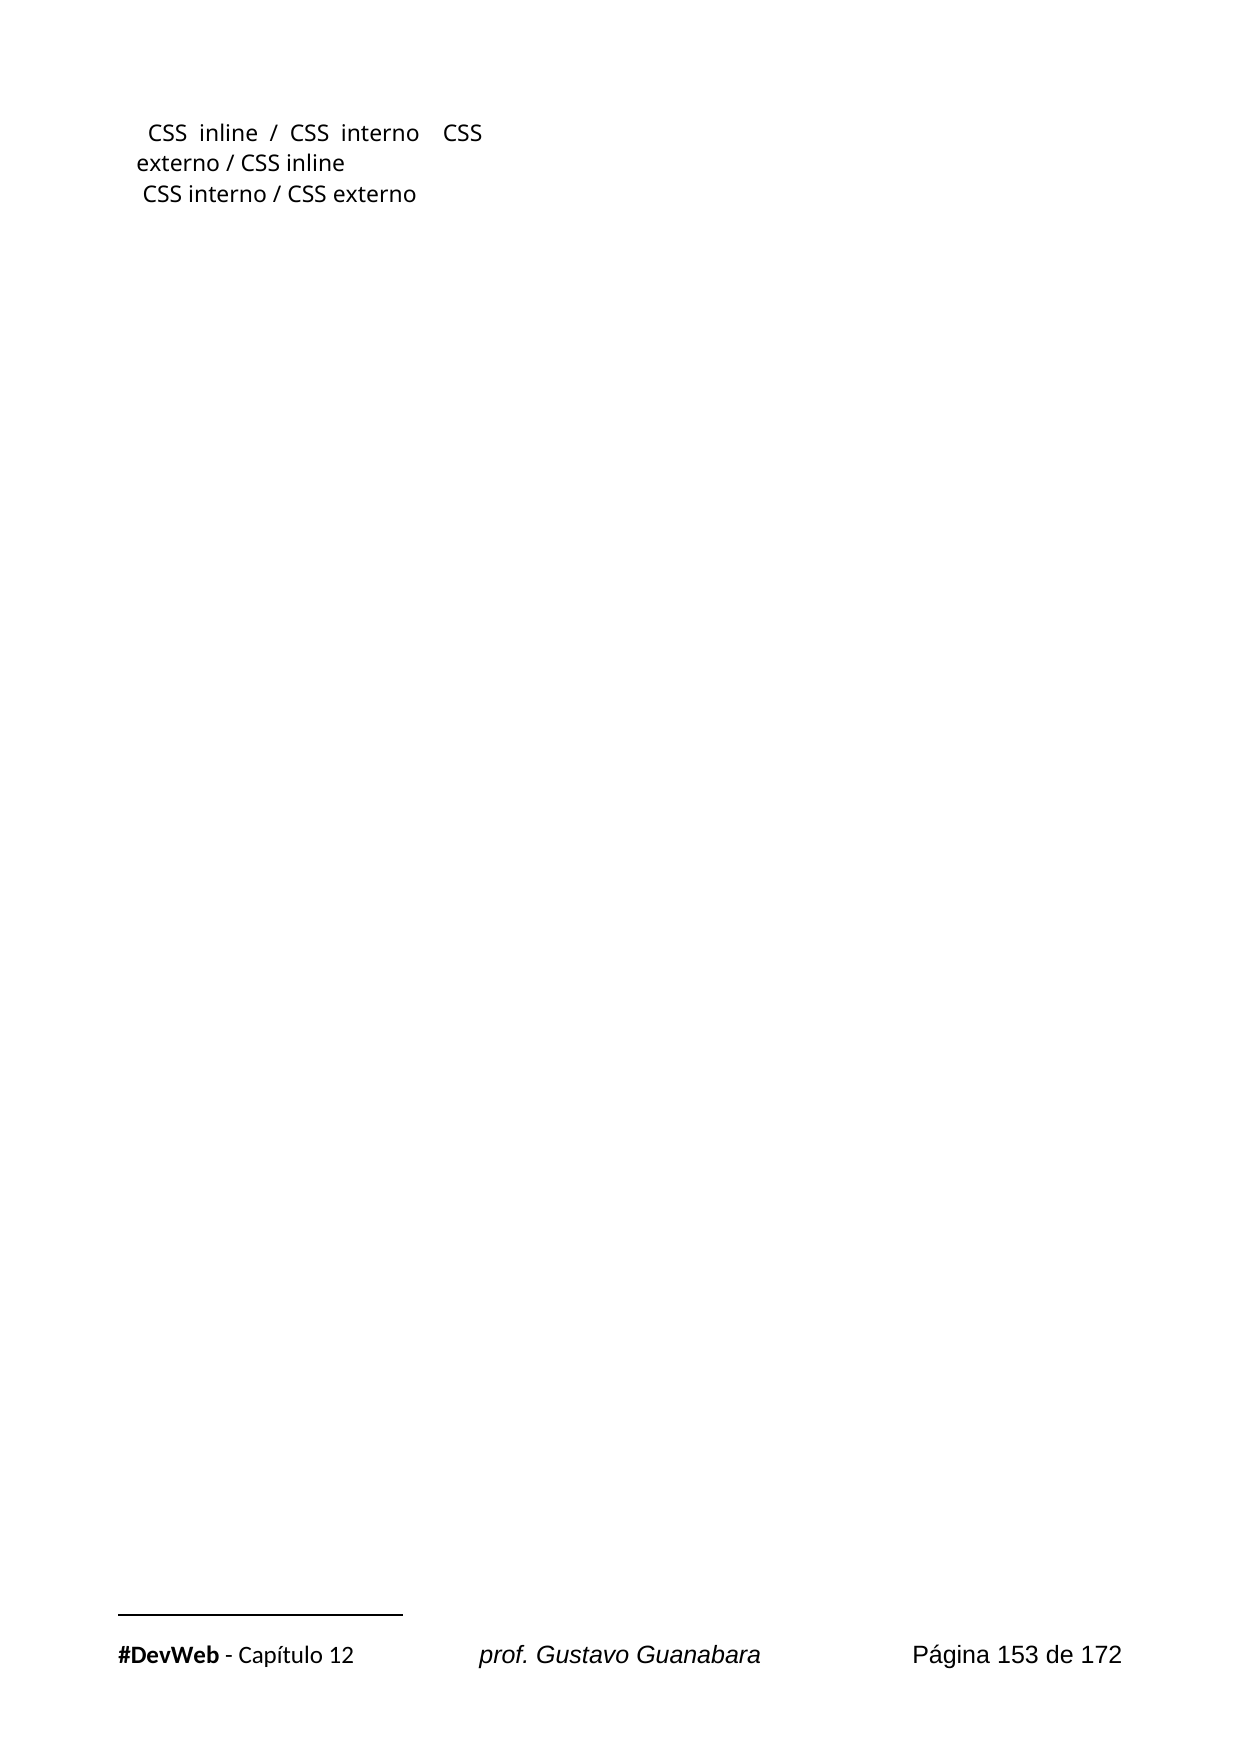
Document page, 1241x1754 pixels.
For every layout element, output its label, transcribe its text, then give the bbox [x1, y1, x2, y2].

text CSS interno / CSS externo [136, 178, 593, 208]
text CSS inline / CSS interno CSS externo / CSS inline [136, 117, 483, 178]
